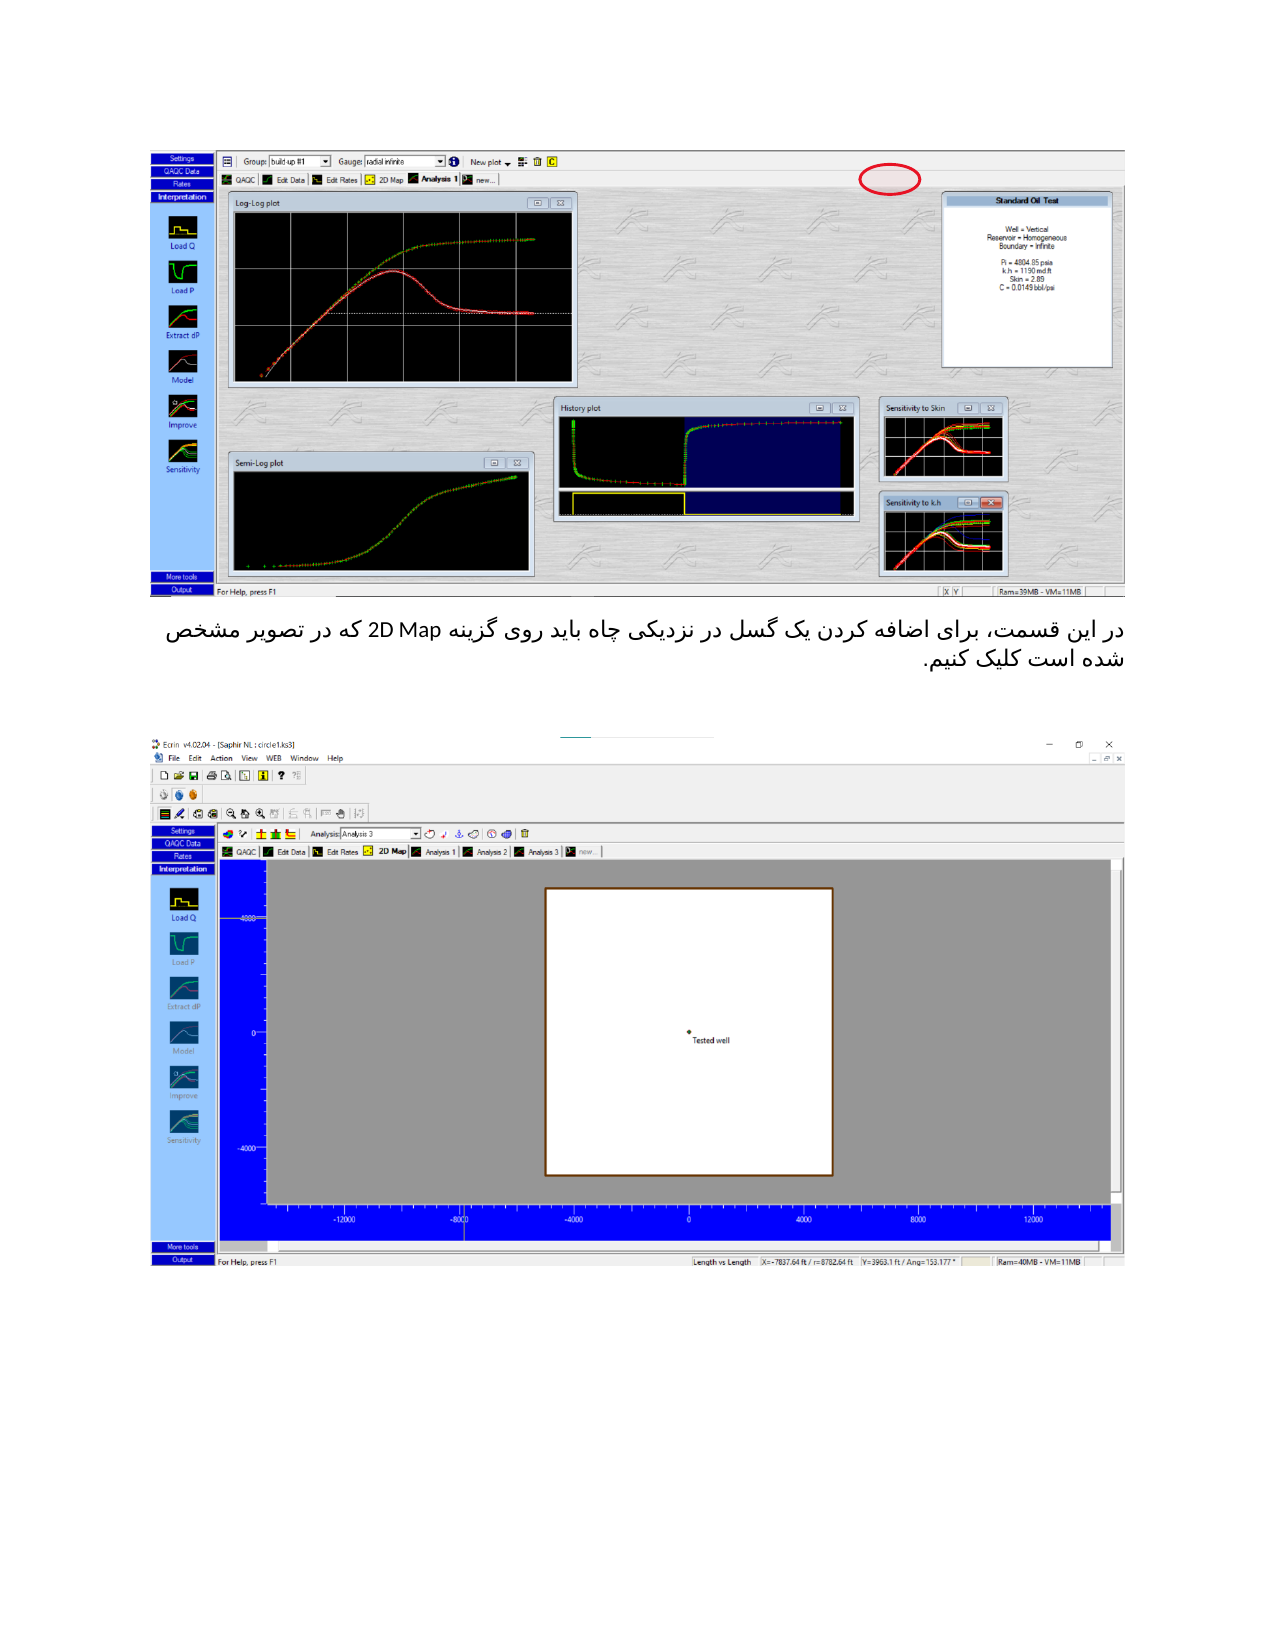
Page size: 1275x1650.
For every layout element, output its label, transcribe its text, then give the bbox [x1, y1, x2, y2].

picture [150, 150, 1125, 597]
picture [150, 737, 1125, 1266]
text در این قسمت، برای اضافه کردن یک گسل در نزدیکی چاه باید روی گزینه 2D Map که در تصویر مشخص شده است کلیک کنیم. [150, 615, 1125, 672]
